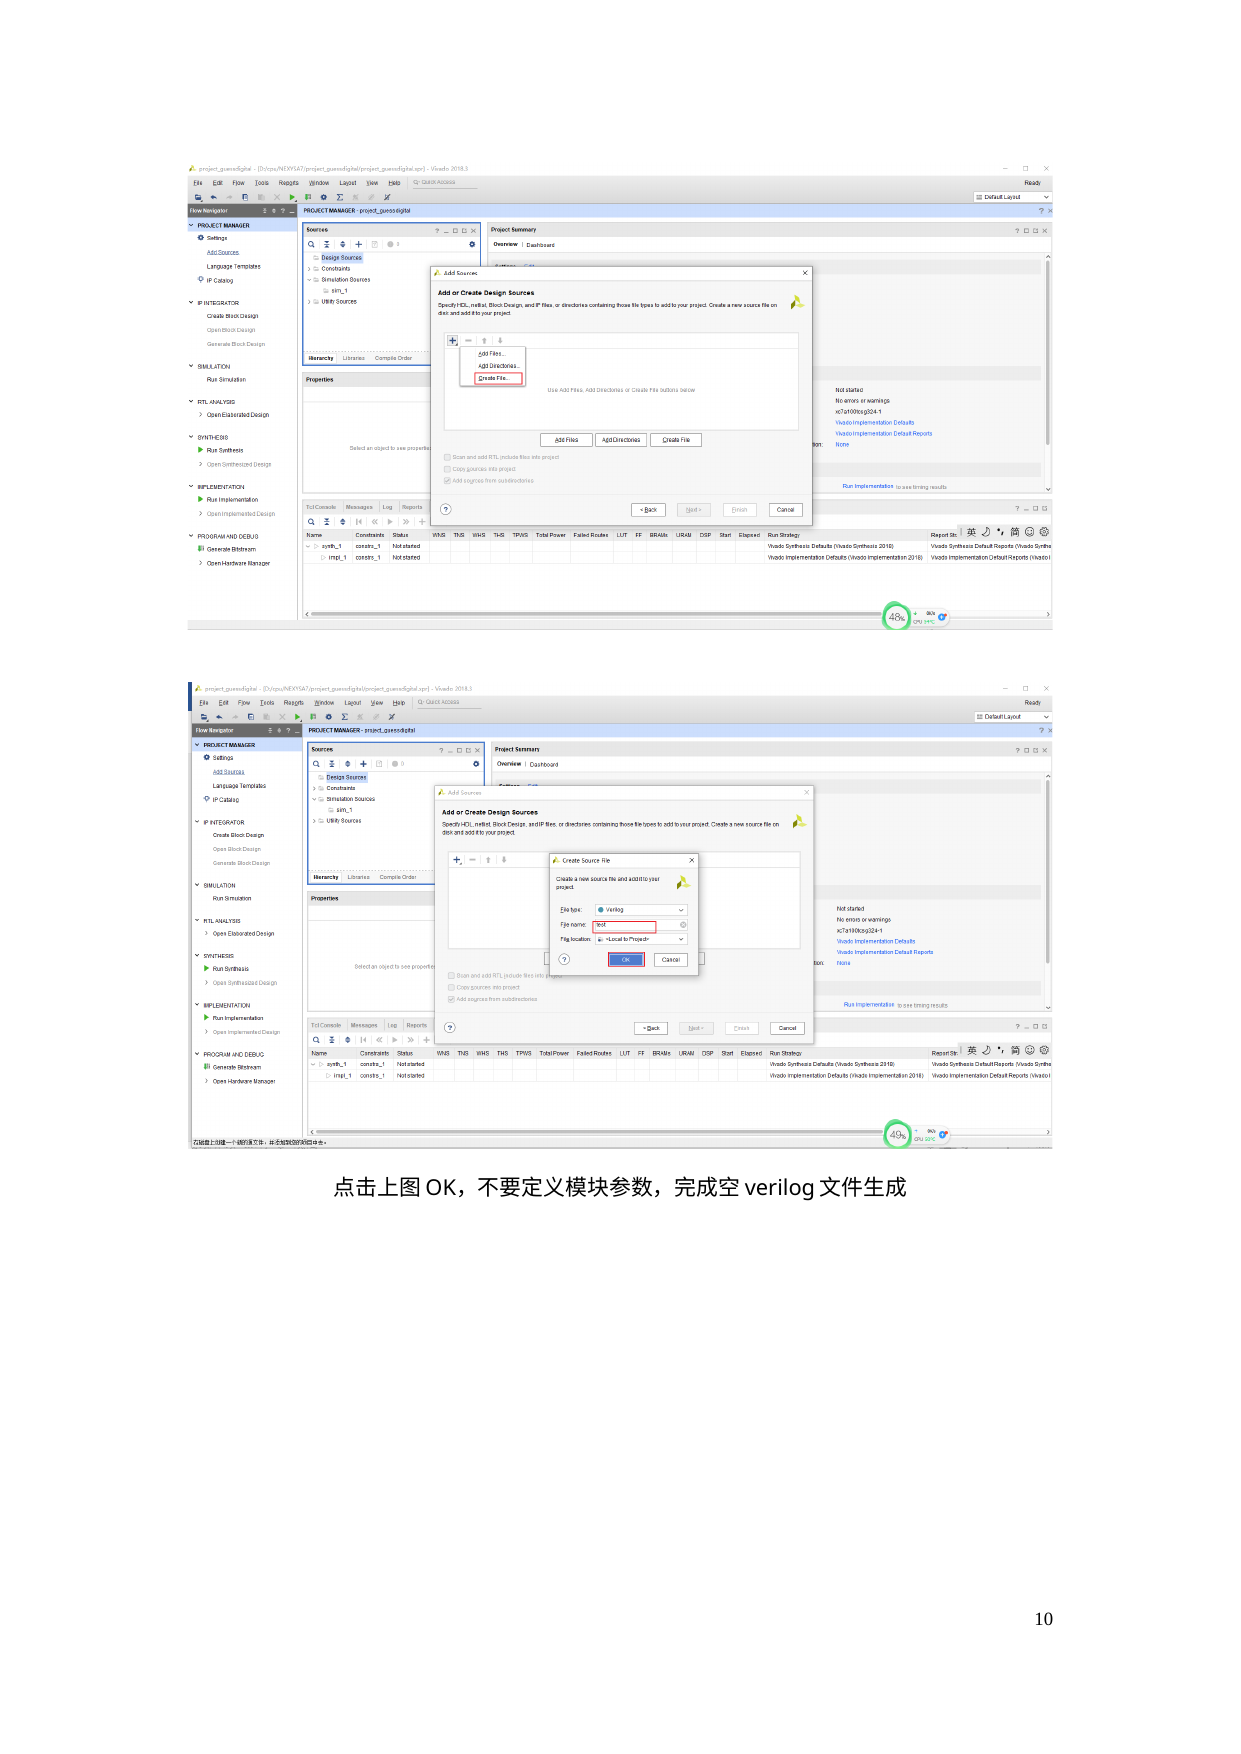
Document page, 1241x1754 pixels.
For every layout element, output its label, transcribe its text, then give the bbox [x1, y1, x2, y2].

picture [187, 162, 1053, 630]
picture [188, 682, 1053, 1149]
text 点击上图OK，不要定义模块参数，完成空verilog文件生成 [187, 1169, 1053, 1202]
